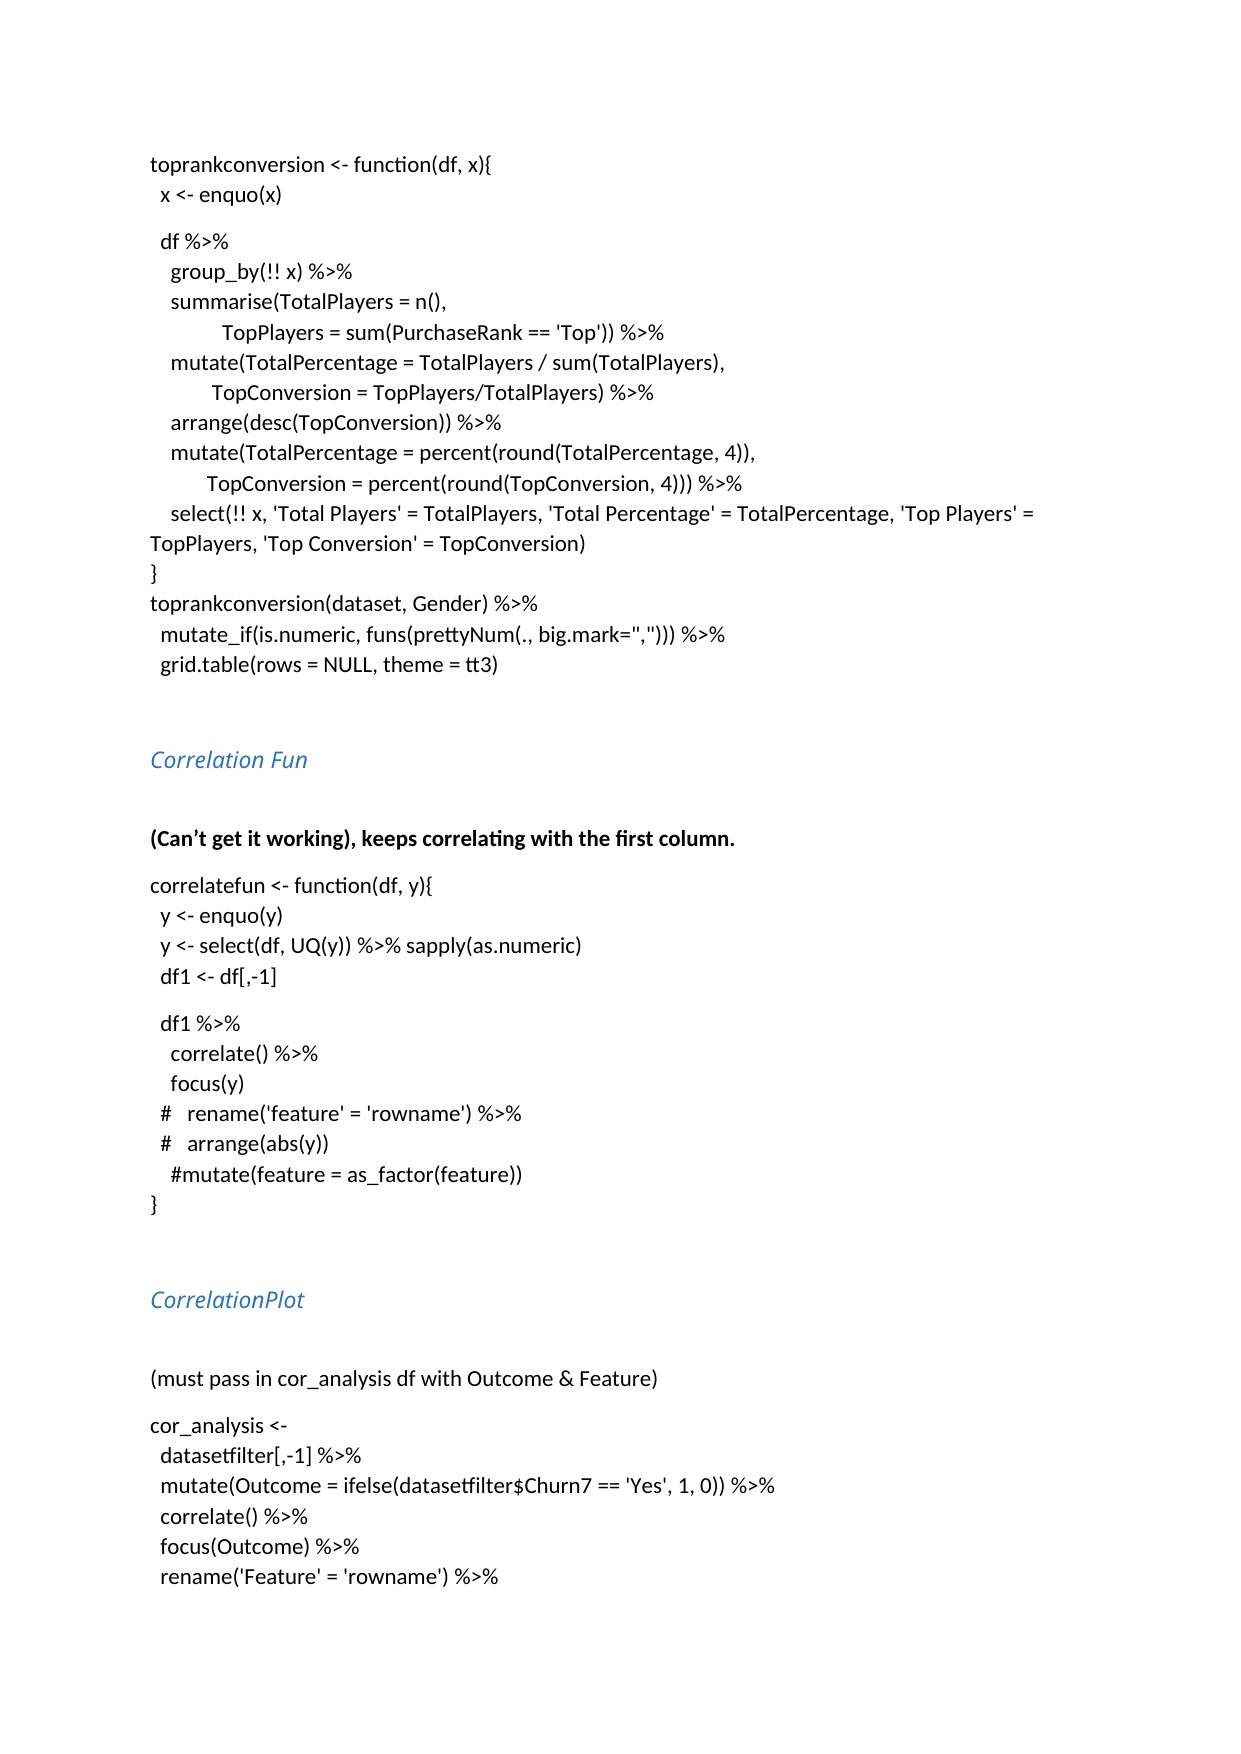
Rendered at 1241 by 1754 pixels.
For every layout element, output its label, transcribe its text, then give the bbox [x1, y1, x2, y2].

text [150, 1411, 1090, 1590]
text correlatefun <- function(df, y){ y <- enquo(y) y <- select(df, UQ(y)) %>% sapply(as.numeric) df1 <- df[,-1] [150, 871, 1090, 990]
subtitle CorrelationPlot [150, 1284, 1090, 1315]
text df1 %>% correlate() %>% focus(y) # rename('feature' = 'rowname') %>% # arrange(abs(y)) #mutate(feature = as_factor(feature)) } [150, 1009, 1090, 1218]
text df %>% group_by(!! x) %>% summarise(TotalPlayers = n(), TopPlayers = sum(PurchaseRank == 'Top')) %>% mutate(TotalPercentage = TotalPlayers / sum(TotalPlayers), TopConversion = TopPlayers/TotalPlayers) %>% arrange(desc(TopConversion)) %>% mutate(TotalPercentage = percent(round(TotalPercentage, 4)), TopConversion = percent(round(TopConversion, 4))) %>% select(!! x, 'Total Players' = TotalPlayers, 'Total Percentage' = TotalPercentage, 'Top Players' = TopPlayers, 'Top Conversion' = TopConversion) } toprankconversion(dataset, Gender) %>% mutate_if(is.numeric, funs(prettyNum(., big.mark=","))) %>% grid.table(rows = NULL, theme = tt3) [150, 227, 1090, 678]
subtitle Correlation Fun [150, 744, 1090, 775]
text (must pass in cor_analysis df with Outcome & Feature) [150, 1364, 1090, 1392]
text toprankconversion <- function(df, x){ x <- enquo(x) [150, 150, 1090, 208]
text (Can’t get it working), keeps correlating with the first column. [150, 824, 1090, 852]
